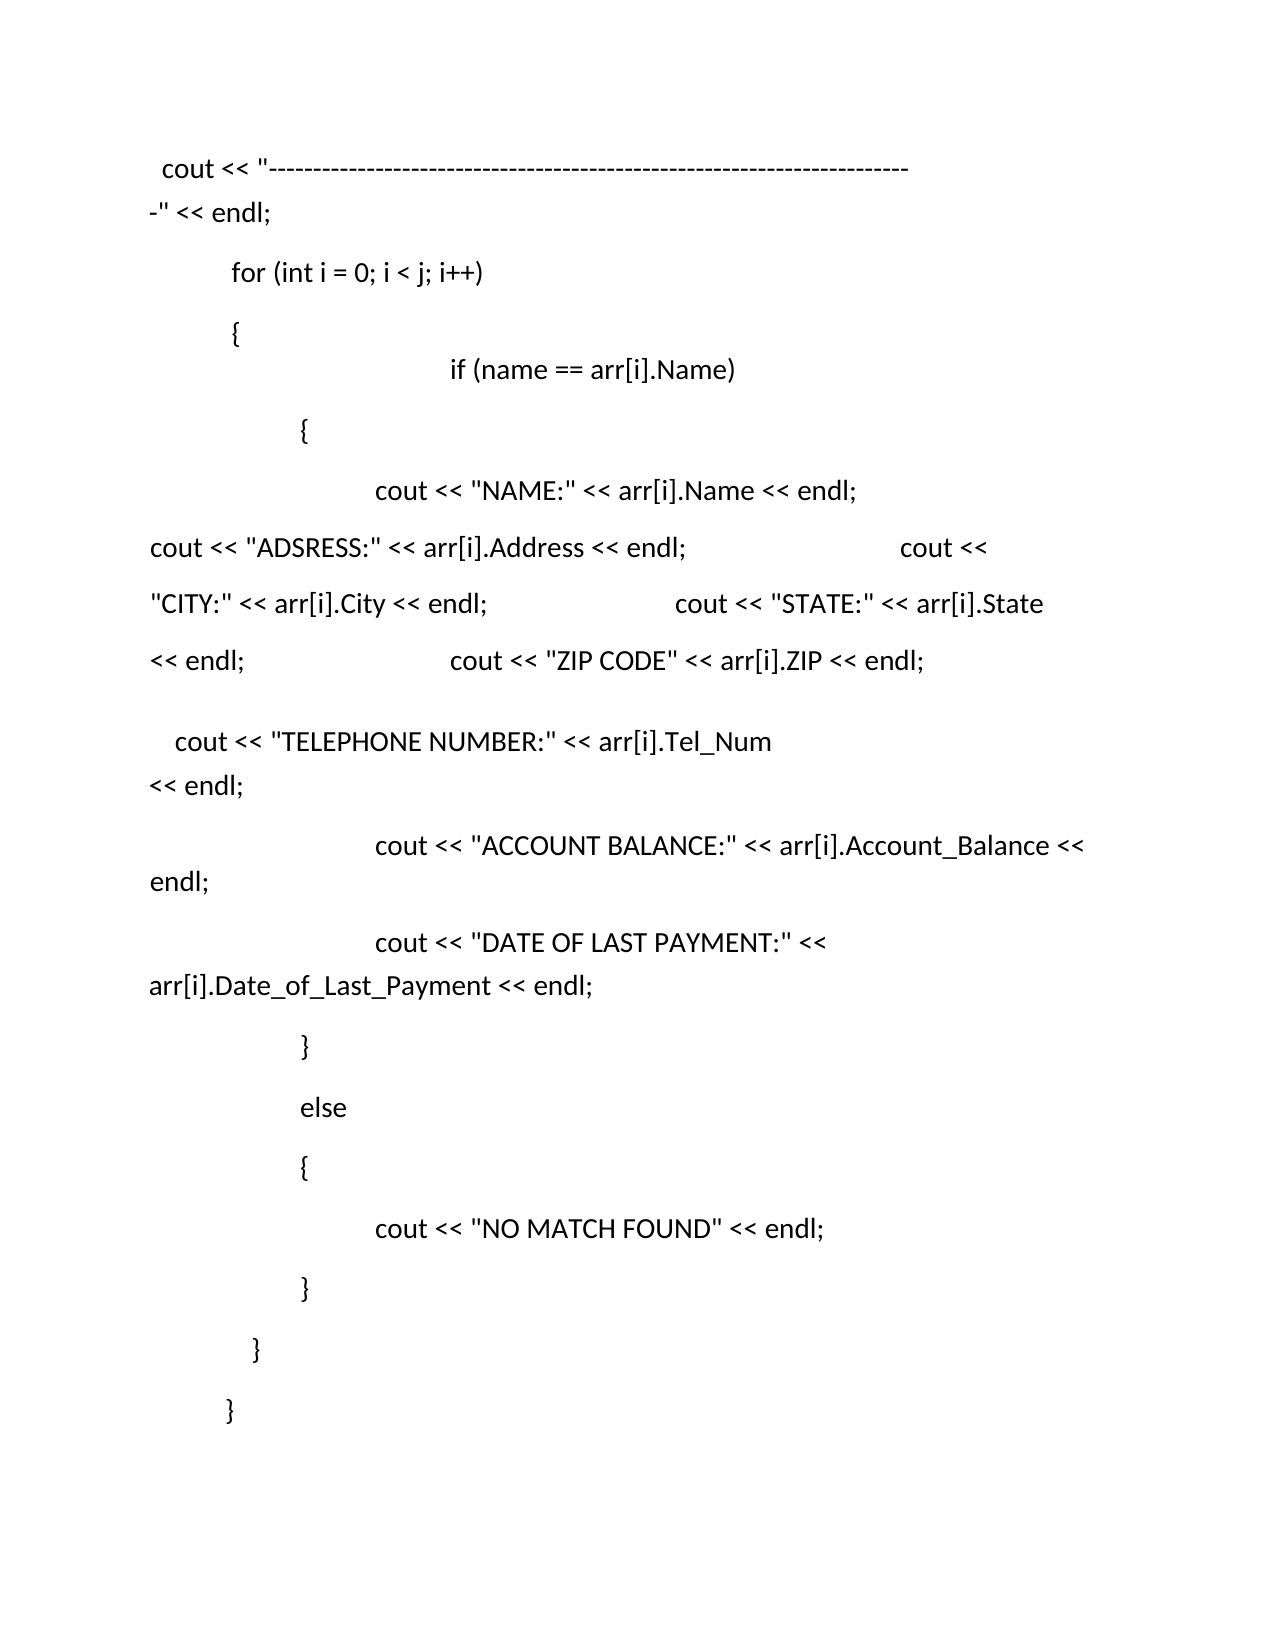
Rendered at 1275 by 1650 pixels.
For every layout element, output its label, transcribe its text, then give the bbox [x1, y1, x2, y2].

text cout << "TELEPHONE NUMBER:" << arr[i].Tel_Num [148, 723, 1125, 759]
text } [148, 1271, 1125, 1306]
text if (name == arr[i].Name) [368, 351, 1125, 387]
text << endl; [148, 767, 1125, 802]
text { [148, 412, 1125, 447]
text cout << "NO MATCH FOUND" << endl; [148, 1210, 1125, 1246]
text cout << "ACCOUNT BALANCE:" << arr[i].Account_Balance << endl; [148, 827, 1125, 899]
text arr[i].Date_of_Last_Payment << endl; [148, 967, 1125, 1003]
text else [148, 1089, 1125, 1124]
text -" << endl; [148, 194, 1125, 229]
text { [148, 1149, 1125, 1185]
text } [148, 1392, 1125, 1427]
text cout << "NAME:" << arr[i].Name << endl; cout << "ADSRESS:" << arr[i].Address << endl; cout << "CITY:" << arr[i].City << endl; cout << "STATE:" << arr[i].State << endl; cout << "ZIP CODE" << arr[i].ZIP << endl; [148, 472, 1068, 678]
text for (int i = 0; i < j; i++) [148, 254, 1125, 290]
text cout << "DATE OF LAST PAYMENT:" << [148, 924, 1125, 960]
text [148, 150, 1125, 186]
text } [148, 1028, 1125, 1064]
text } [148, 1331, 1125, 1367]
text { [148, 315, 1125, 351]
